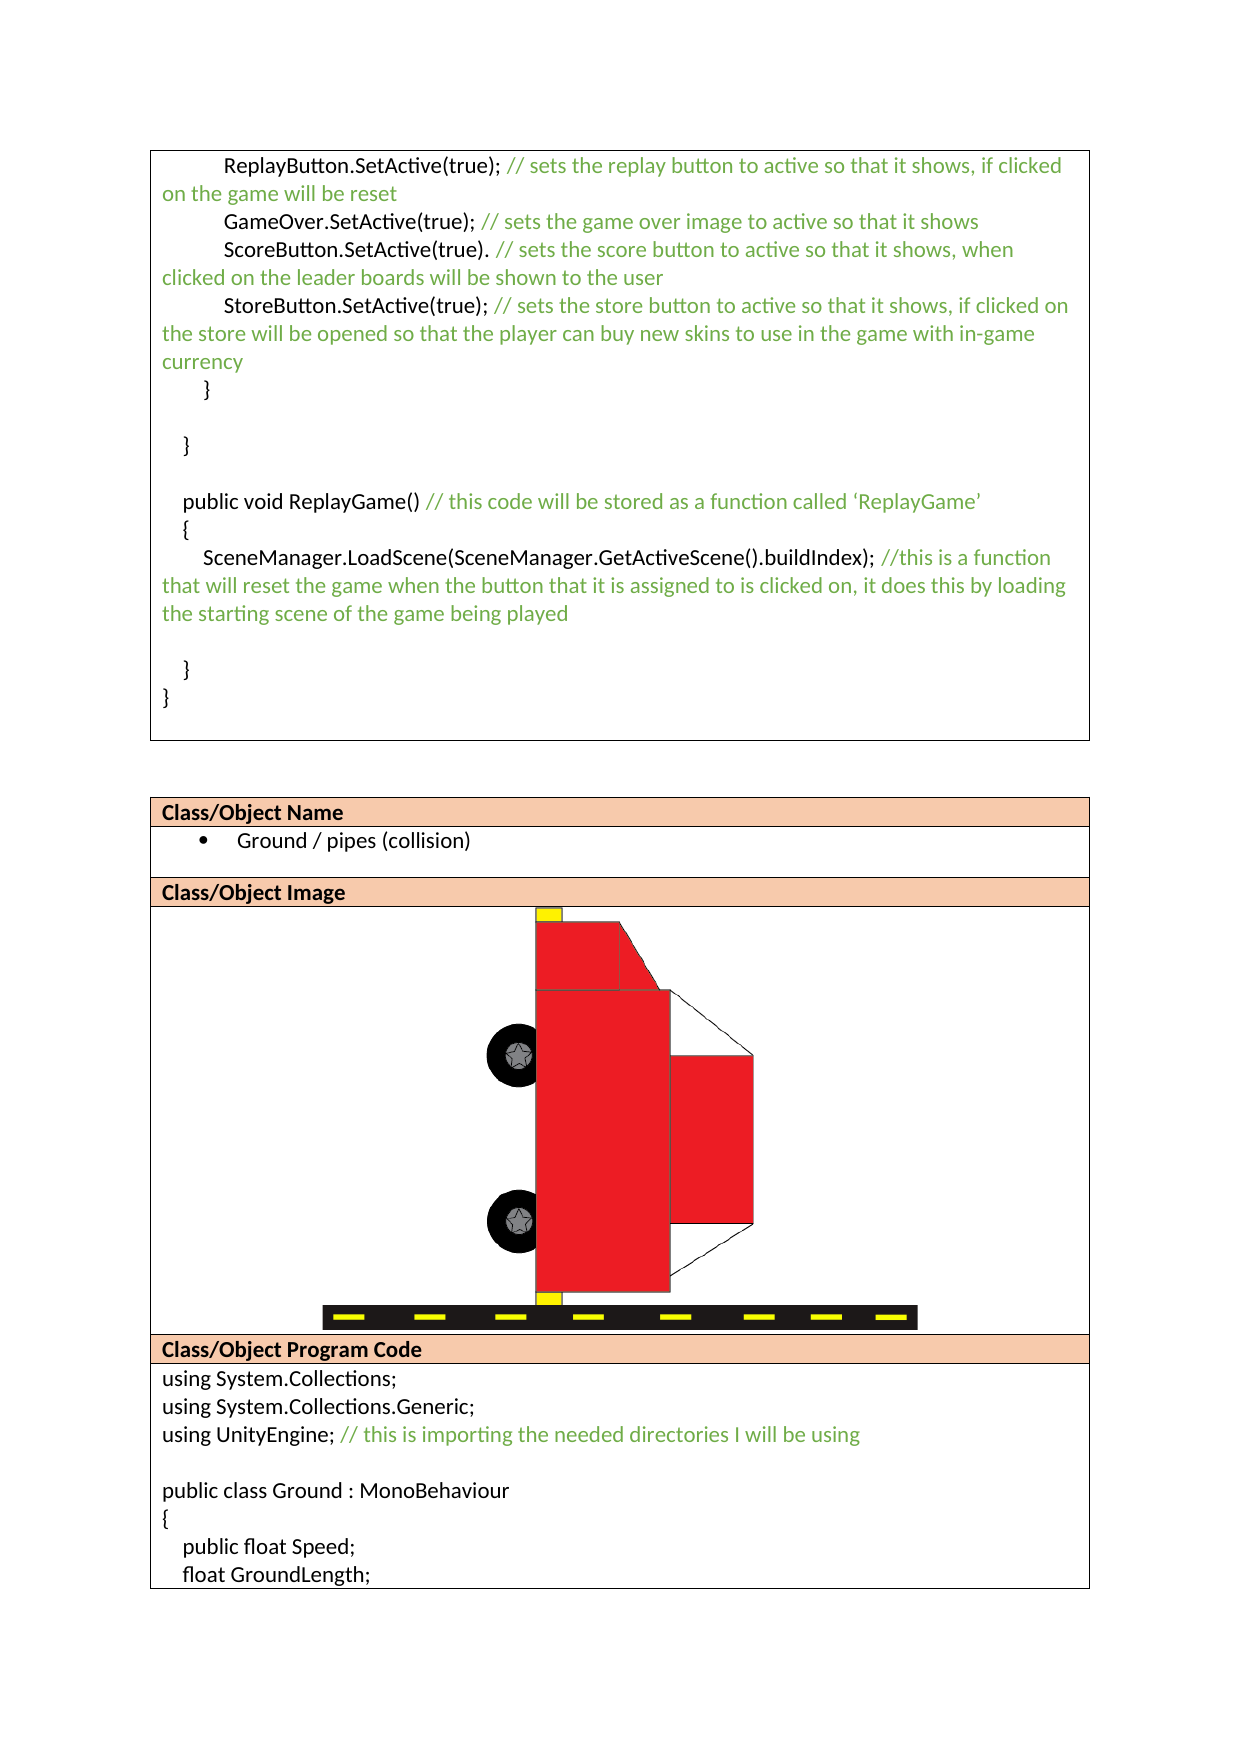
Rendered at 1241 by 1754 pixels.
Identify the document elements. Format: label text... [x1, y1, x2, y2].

table_cell Class/Object Program Code [151, 1335, 1089, 1363]
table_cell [151, 1364, 1089, 1588]
table_cell Class/Object Image [151, 878, 1089, 906]
table_cell [151, 907, 1089, 1334]
table_cell Ground / pipes (collision) [151, 827, 1089, 877]
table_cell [151, 151, 1089, 739]
table_header Class/Object Name [151, 798, 1089, 826]
